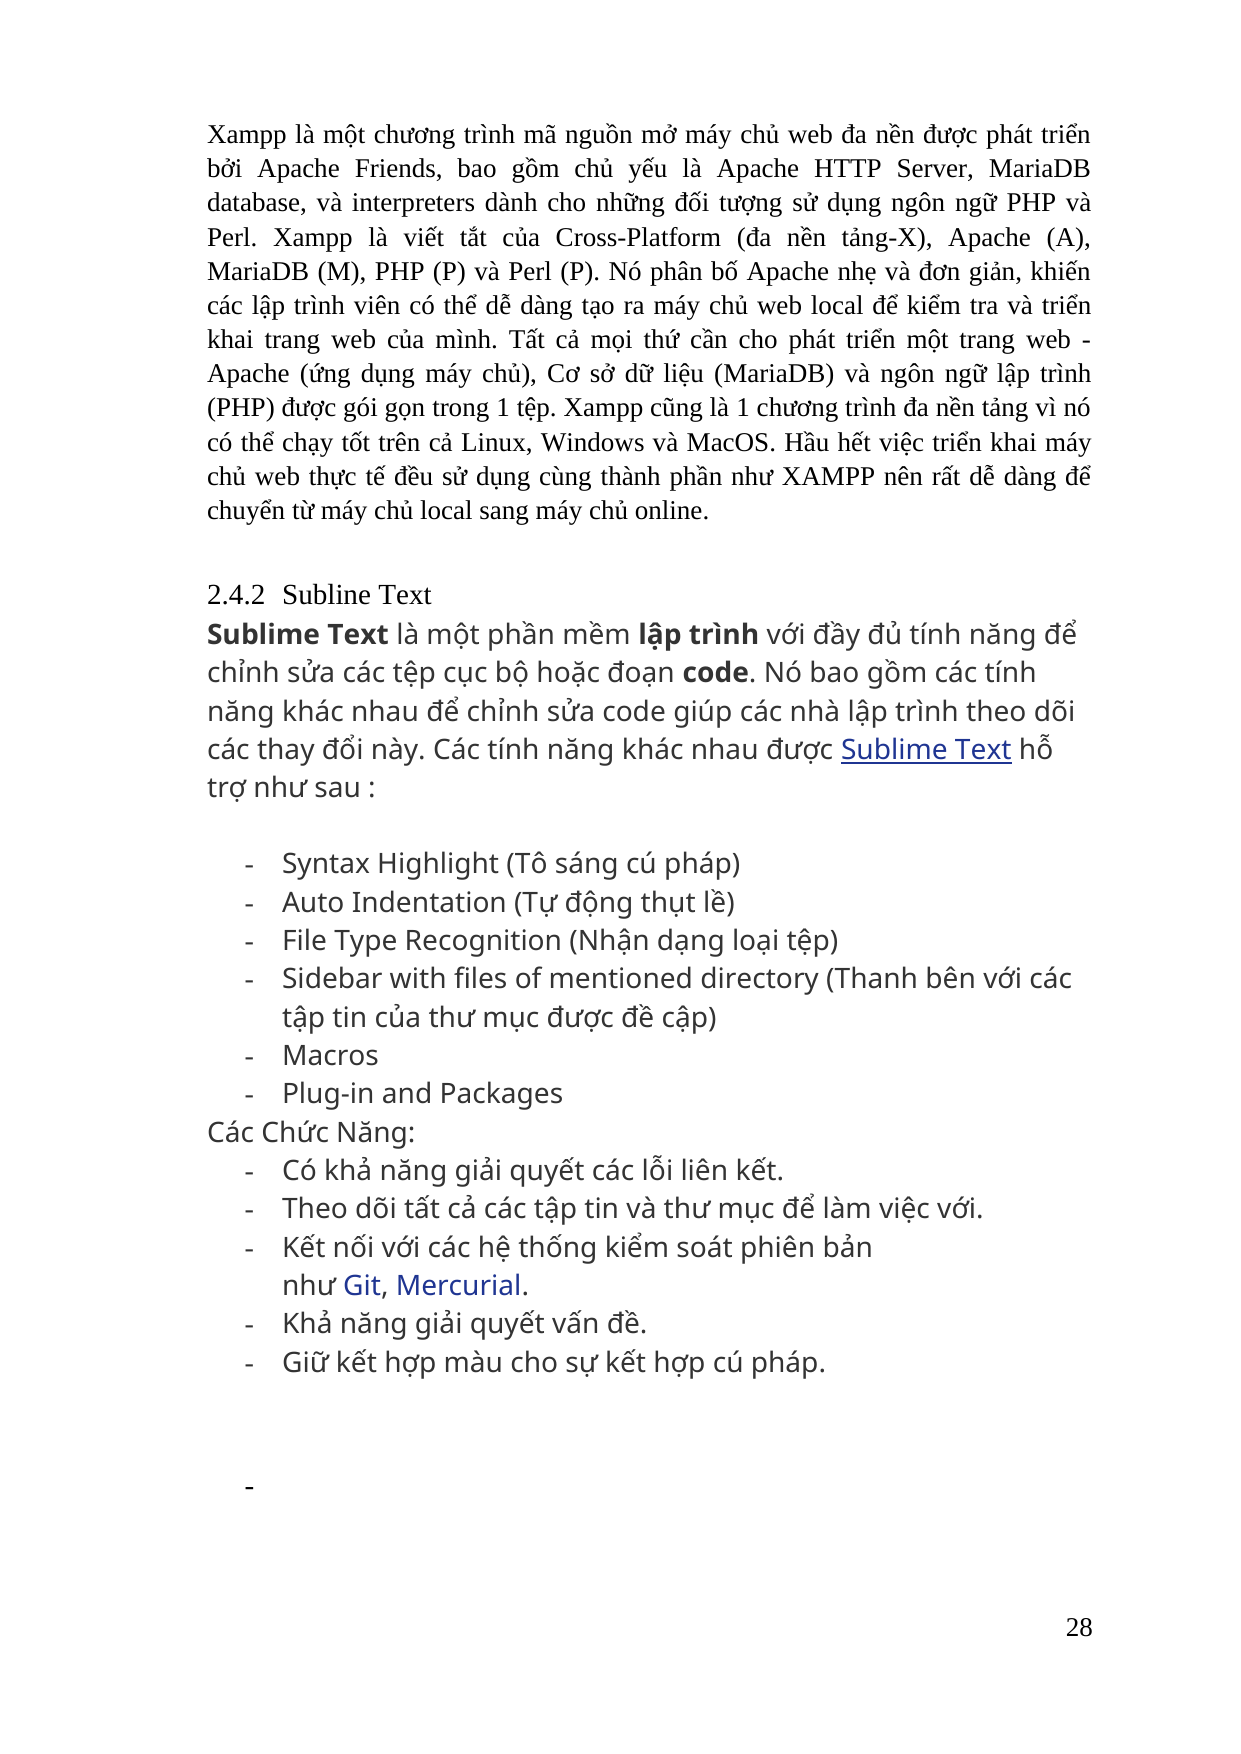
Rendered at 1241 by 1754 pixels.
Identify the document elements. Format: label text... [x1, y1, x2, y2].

list Macros [244, 1035, 1092, 1073]
list Giữ kết hợp màu cho sự kết hợp cú pháp. [244, 1342, 1092, 1380]
text Sublime Text là một phần mềm lập trình với đầy đủ tính năng để chỉnh sửa các tệp cục bộ hoặc đoạn code. Nó bao gồm các tính năng khác nhau để chỉnh sửa code giúp các nhà lập trình theo dõi các thay đổi này. Các tính năng khác nhau được Sublime Text hỗ trợ như sau : [207, 614, 1092, 806]
list File Type Recognition (Nhận dạng loại tệp) [244, 920, 1092, 958]
text Xampp là một chương trình mã nguồn mở máy chủ web đa nền được phát triển bởi Apache Friends, bao gồm chủ yếu là Apache HTTP Server, MariaDB database, và interpreters dành cho những đối tượng sử dụng ngôn ngữ PHP và Perl. Xampp là viết tắt của Cross-Platform (đa nền tảng-X), Apache (A), MariaDB (M), PHP (P) và Perl (P). Nó phân bố Apache nhẹ và đơn giản, khiến các lập trình viên có thể dễ dàng tạo ra máy chủ web local để kiểm tra và triển khai trang web của mình. Tất cả mọi thứ cần cho phát triển một trang web - Apache (ứng dụng máy chủ), Cơ sở dữ liệu (MariaDB) và ngôn ngữ lập trình (PHP) được gói gọn trong 1 tệp. Xampp cũng là 1 chương trình đa nền tảng vì nó có thể chạy tốt trên cả Linux, Windows và MacOS. Hầu hết việc triển khai máy chủ web thực tế đều sử dụng cùng thành phần như XAMPP nên rất dễ dàng để chuyển từ máy chủ local sang máy chủ online. [207, 118, 1092, 525]
list Theo dõi tất cả các tập tin và thư mục để làm việc với. [244, 1188, 1092, 1227]
list Subline Text [207, 577, 1092, 611]
list Sidebar with files of mentioned directory (Thanh bên với các tập tin của thư mục được đề cập) [244, 958, 1092, 1035]
list Auto Indentation (Tự động thụt lề) [244, 882, 1092, 920]
list Khả năng giải quyết vấn đề. [244, 1303, 1092, 1342]
list Syntax Highlight (Tô sáng cú pháp) [244, 843, 1092, 882]
list Plug-in and Packages [244, 1073, 1092, 1112]
list Có khả năng giải quyết các lỗi liên kết. [244, 1150, 1092, 1188]
list Kết nối với các hệ thống kiểm soát phiên bản như Git, Mercurial. [244, 1227, 1092, 1303]
text Các Chức Năng: [207, 1112, 1092, 1150]
